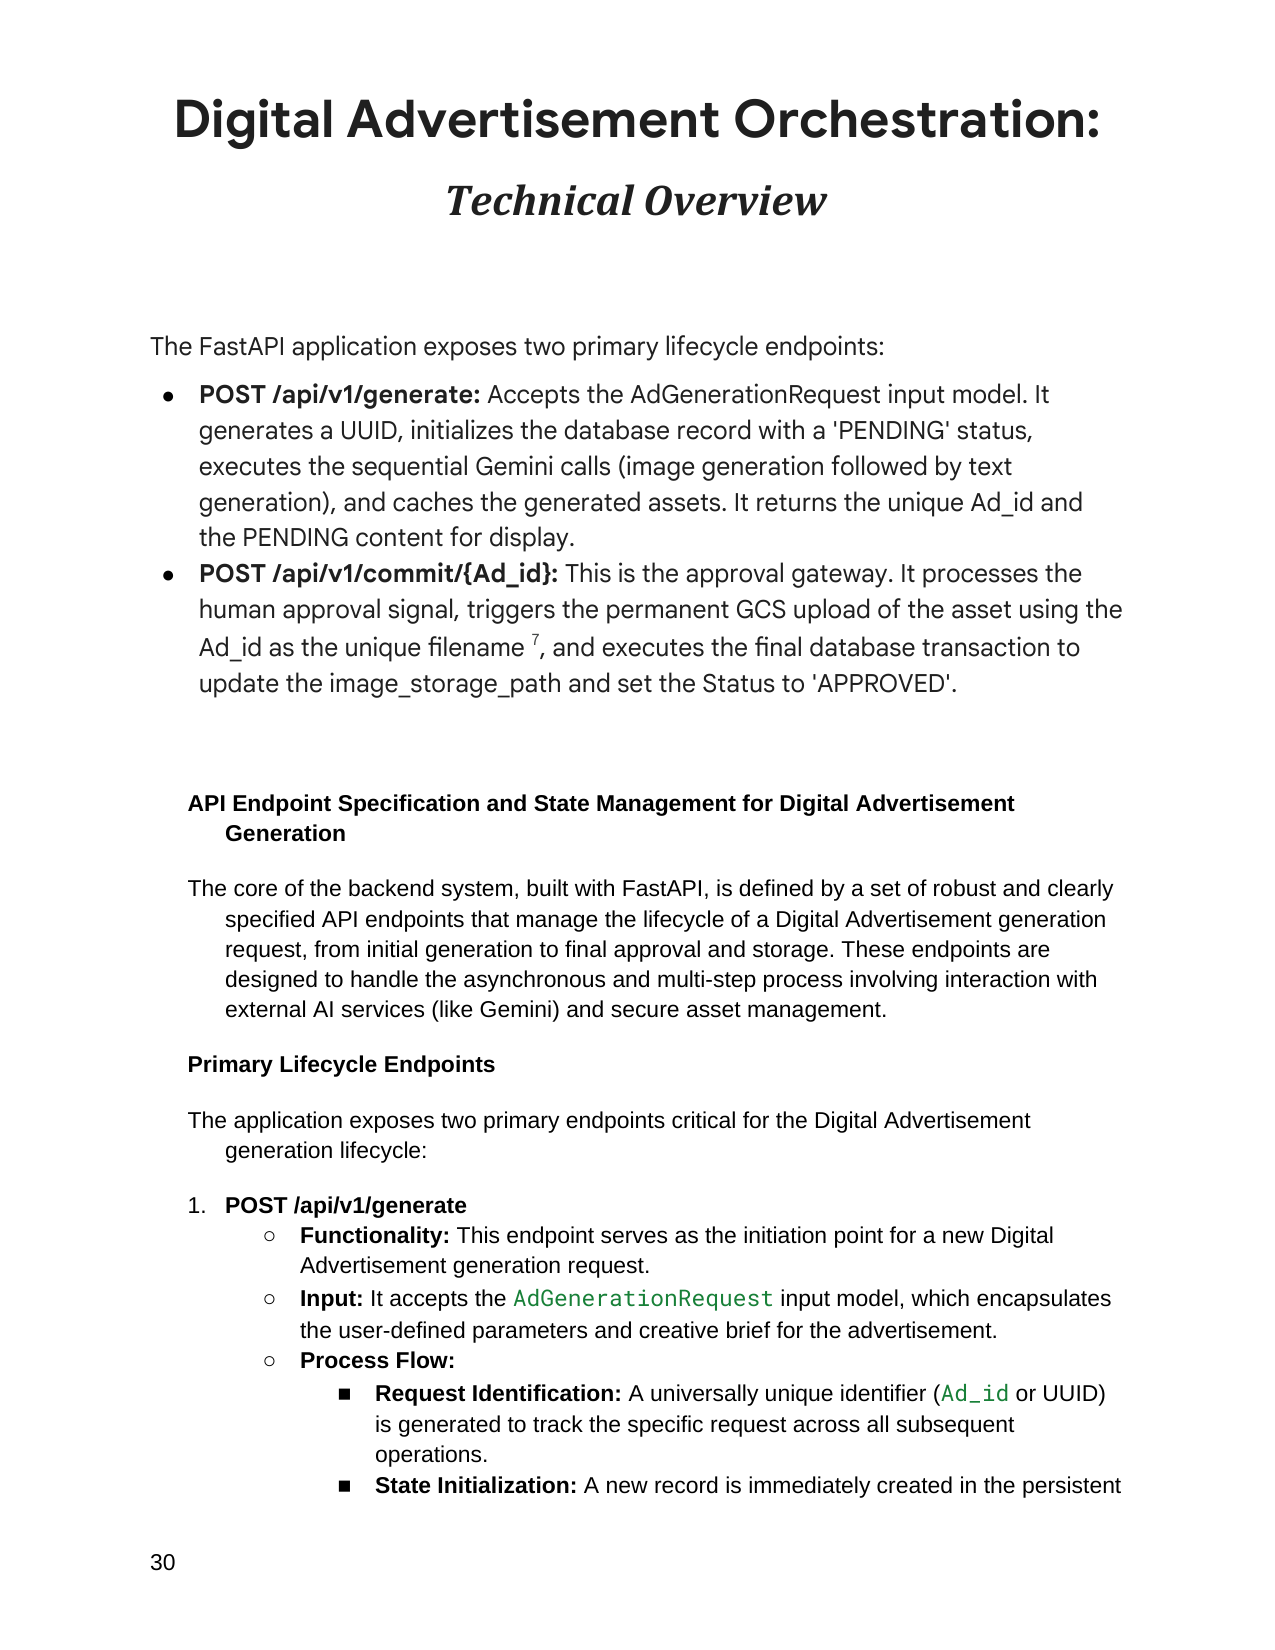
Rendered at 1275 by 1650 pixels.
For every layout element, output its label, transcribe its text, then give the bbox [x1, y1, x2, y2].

list POST /api/v1/generate [187, 1192, 1125, 1218]
list POST /api/v1/commit/{Ad_id}: This is the approval gateway. It processes the human approval signal, triggers the permanent GCS upload of the asset using the Ad_id as the unique filename 7, and executes the final database transaction to update the image_storage_path and set the Status to 'APPROVED'. [161, 558, 1125, 700]
text API Endpoint Specification and State Management for Digital Advertisement Generation [187, 790, 1125, 846]
list Functionality: This endpoint serves as the initiation point for a new Digital Advertisement generation request. [262, 1222, 1125, 1279]
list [337, 1472, 1125, 1498]
list Process Flow: [262, 1347, 1125, 1373]
text The FastAPI application exposes two primary lifecycle endpoints: [150, 331, 1125, 363]
text The application exposes two primary endpoints critical for the Digital Advertisement generation lifecycle: [187, 1107, 1125, 1163]
list Input: It accepts the AdGenerationRequest input model, which encapsulates the user-defined parameters and creative brief for the advertisement. [262, 1283, 1125, 1343]
list Request Identification: A universally unique identifier (Ad_id or UUID) is generated to track the specific request across all subsequent operations. [337, 1377, 1125, 1468]
text The core of the backend system, built with FastAPI, is defined by a set of robust and clearly specified API endpoints that manage the lifecycle of a Digital Advertisement generation request, from initial generation to final approval and storage. These endpoints are designed to handle the asynchronous and multi-step process involving interaction with external AI services (like Gemini) and secure asset management. [187, 875, 1125, 1022]
list POST /api/v1/generate: Accepts the AdGenerationRequest input model. It generates a UUID, initializes the database record with a 'PENDING' status, executes the sequential Gemini calls (image generation followed by text generation), and caches the generated assets. It returns the unique Ad_id and the PENDING content for display. [161, 380, 1125, 554]
text Primary Lifecycle Endpoints [187, 1051, 1125, 1078]
